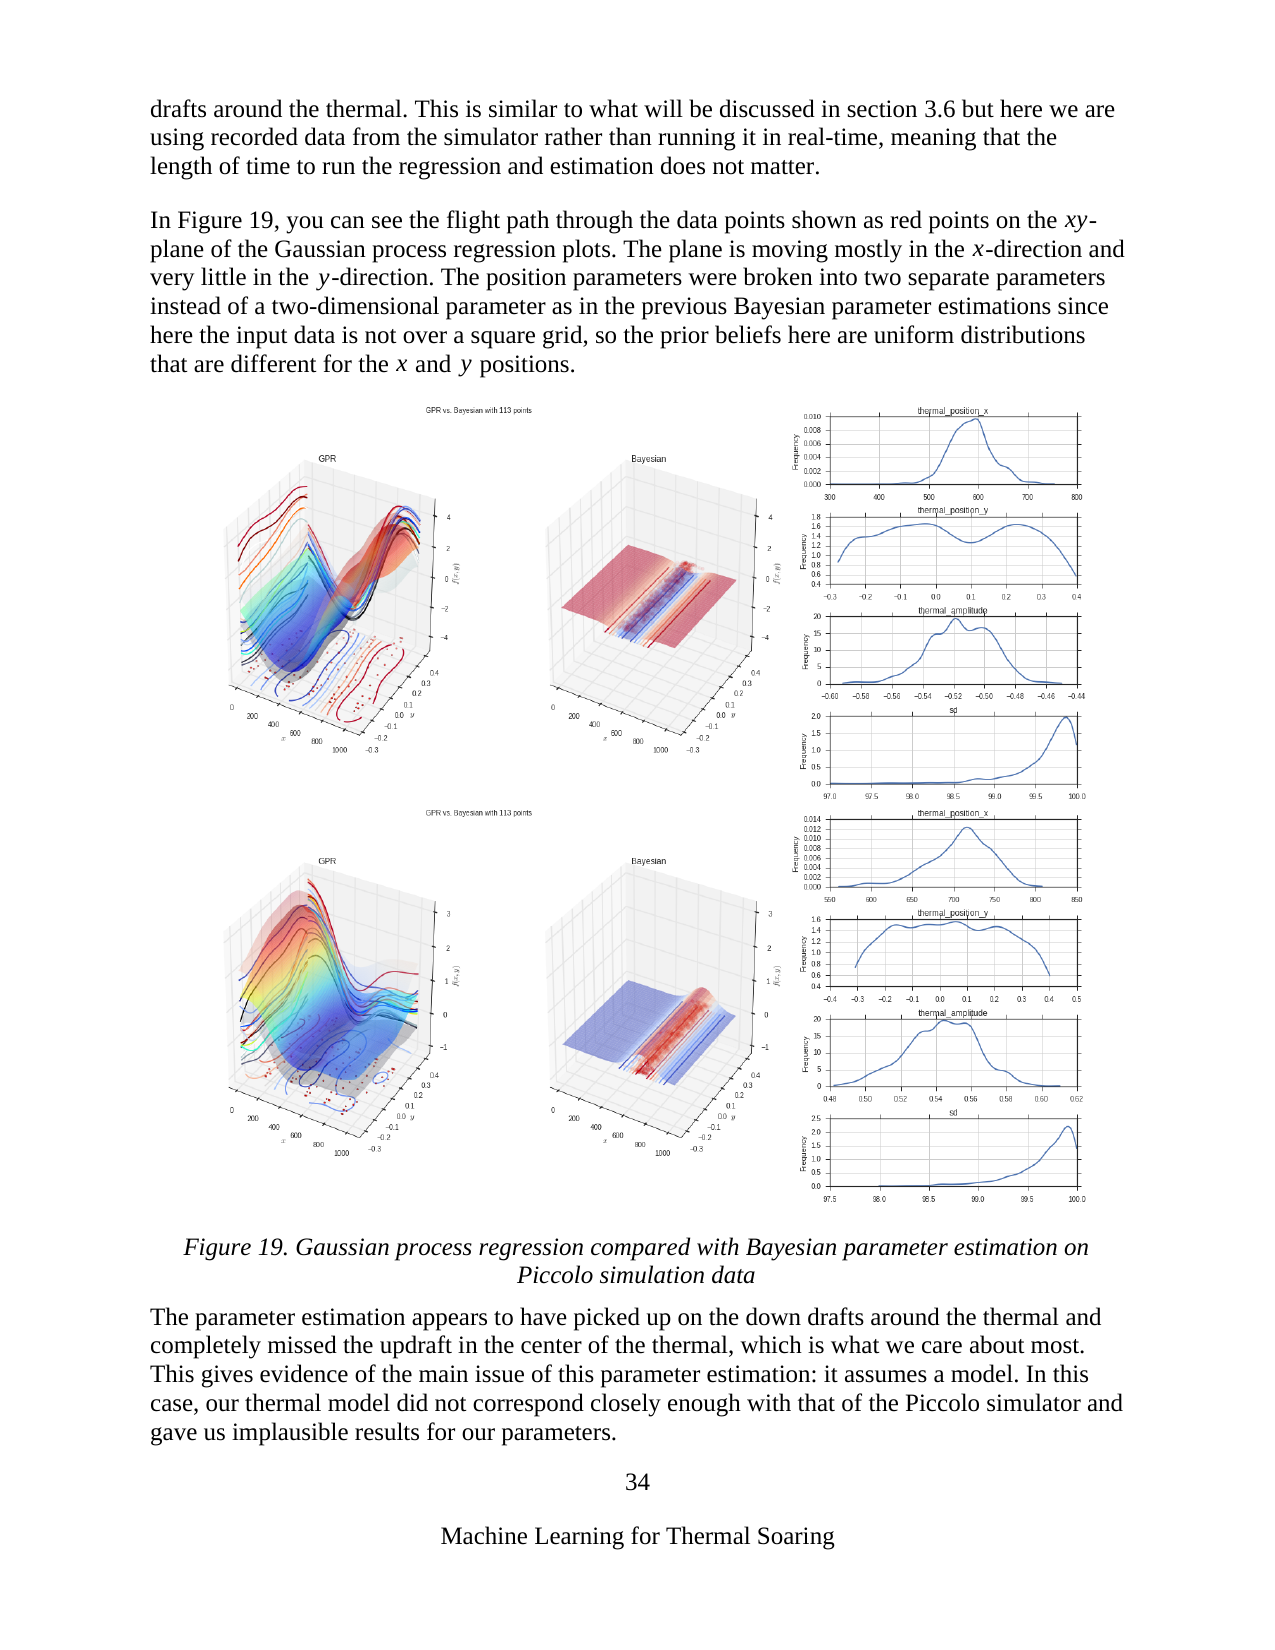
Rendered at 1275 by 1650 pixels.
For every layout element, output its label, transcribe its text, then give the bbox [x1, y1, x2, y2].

text The parameter estimation appears to have picked up on the down drafts around the thermal and completely missed the updraft in the center of the thermal, which is what we care about most. This gives evidence of the main issue of this parameter estimation: it assumes a model. In this case, our thermal model did not correspond closely enough with that of the Piccolo simulator and gave us implausible results for our parameters. [150, 1302, 1125, 1445]
text In Figure 19, you can see the flight path through the data points shown as red points on the -plane of the Gaussian process regression plots. The plane is moving mostly in the -direction and very little in the -direction. The position parameters were broken into two separate parameters instead of a two-dimensional parameter as in the previous Bayesian parameter estimations since here the input data is not over a square grid, so the prior beliefs here are uniform distributions that are different for the and positions. [150, 205, 1125, 377]
picture [188, 402, 1087, 1207]
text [150, 94, 1125, 180]
